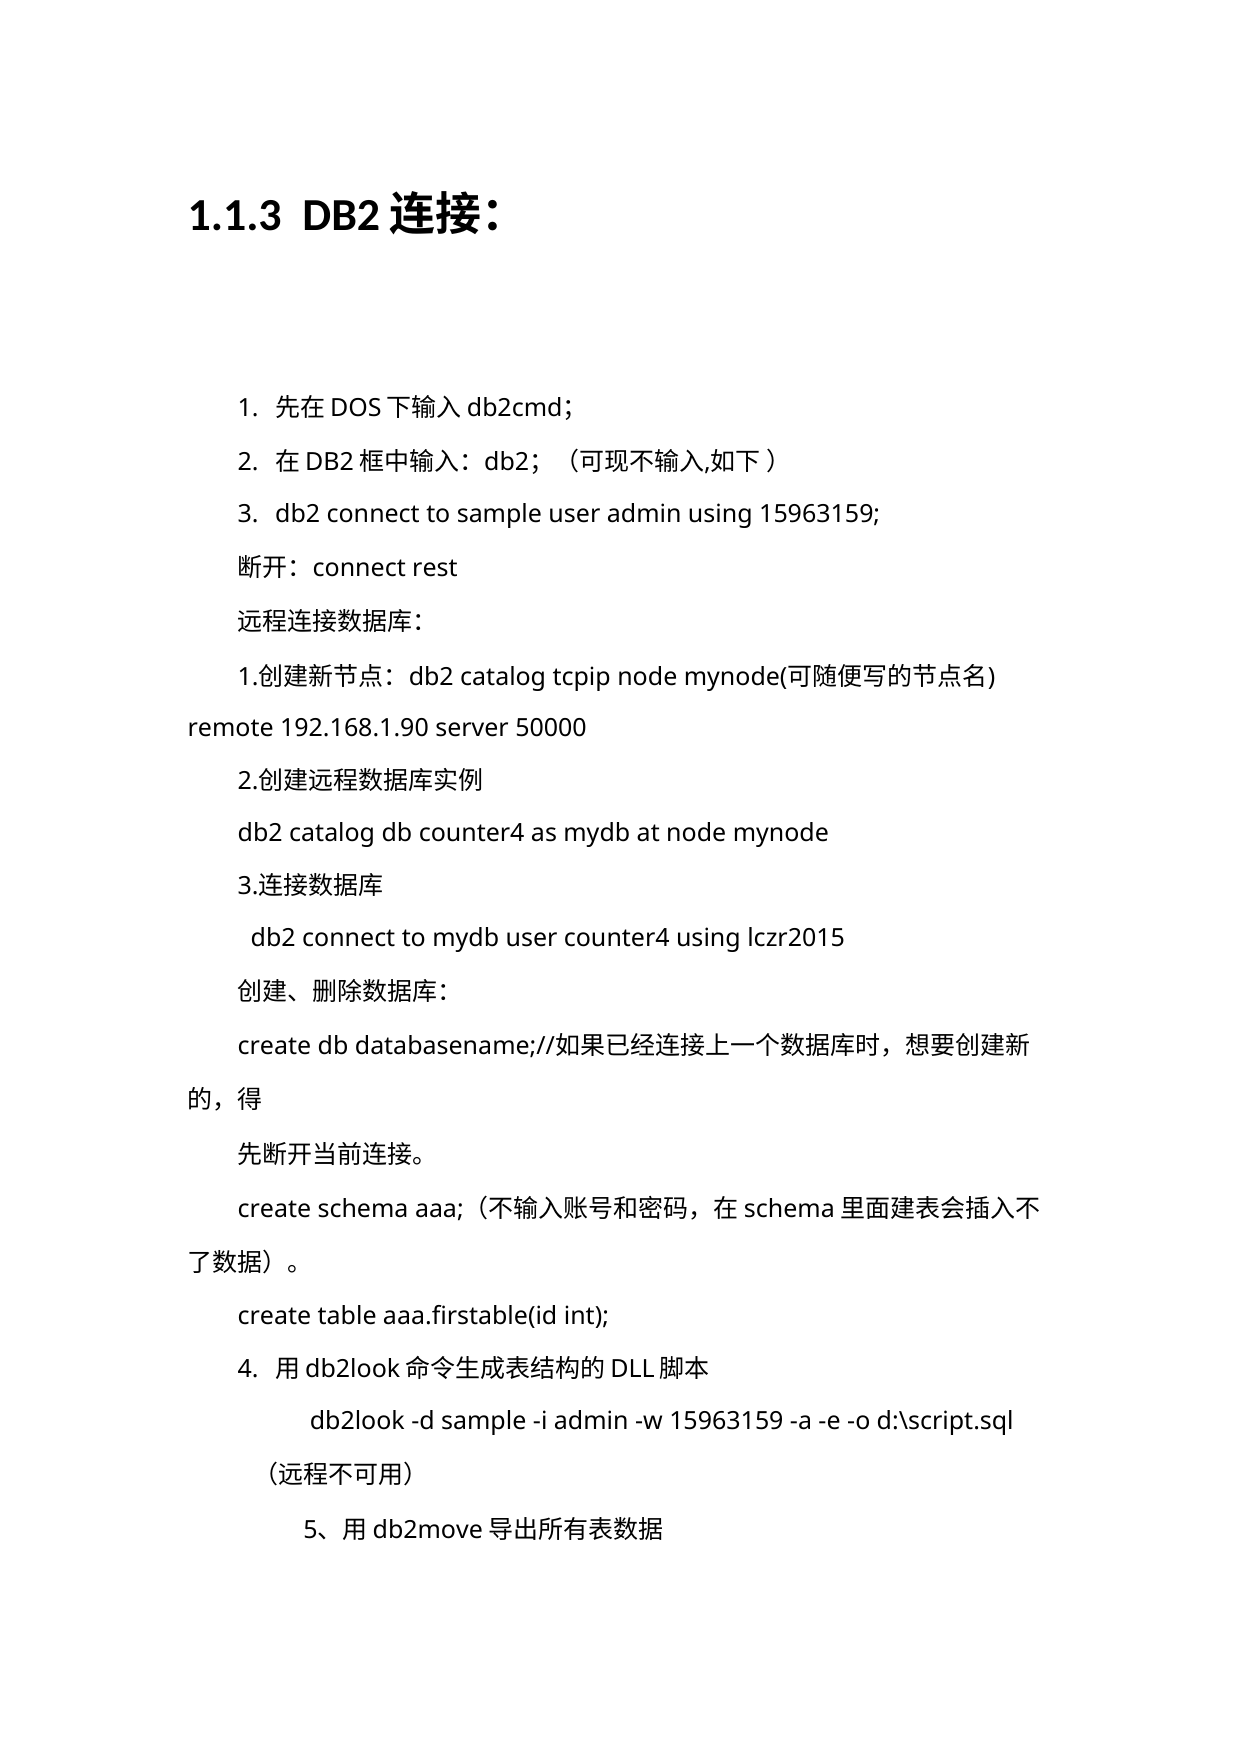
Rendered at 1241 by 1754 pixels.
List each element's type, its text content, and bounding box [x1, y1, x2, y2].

list 用db2look命令生成表结构的DLL脚本 [187, 1348, 1053, 1384]
list 先在DOS下输入db2cmd； [187, 387, 1053, 424]
subtitle 1.1.3 DB2连接： [187, 162, 1053, 259]
text 先断开当前连接。 [187, 1134, 1053, 1170]
text db2look -d sample -i admin -w 15963159 -a -e -o d:\script.sql（远程不可用） [253, 1403, 1053, 1491]
text create table aaa.firstable(id int); [187, 1297, 1053, 1331]
text create db databasename;//如果已经连接上一个数据库时，想要创建新的，得 [187, 1025, 1053, 1116]
text db2 connect to mydb user counter4 using lczr2015 [187, 920, 1053, 954]
list 用db2move导出所有表数据 [253, 1509, 1053, 1546]
list 在DB2框中输入：db2；（可现不输入,如下 ） [187, 442, 1053, 478]
text db2 catalog db counter4 as mydb at node mynode [187, 814, 1053, 849]
text 3.连接数据库 [187, 866, 1053, 902]
text 2.创建远程数据库实例 [187, 760, 1053, 796]
list db2 connect to sample user admin using 15963159; [187, 496, 1053, 530]
text 断开：connect rest [187, 547, 1053, 583]
text create schema aaa;（不输入账号和密码，在schema里面建表会插入不了数据）。 [187, 1188, 1053, 1279]
text 创建、删除数据库： [187, 971, 1053, 1007]
text 远程连接数据库： [187, 602, 1053, 638]
text 1.创建新节点：db2 catalog tcpip node mynode(可随便写的节点名) remote 192.168.1.90 server 50000 [187, 656, 1053, 743]
